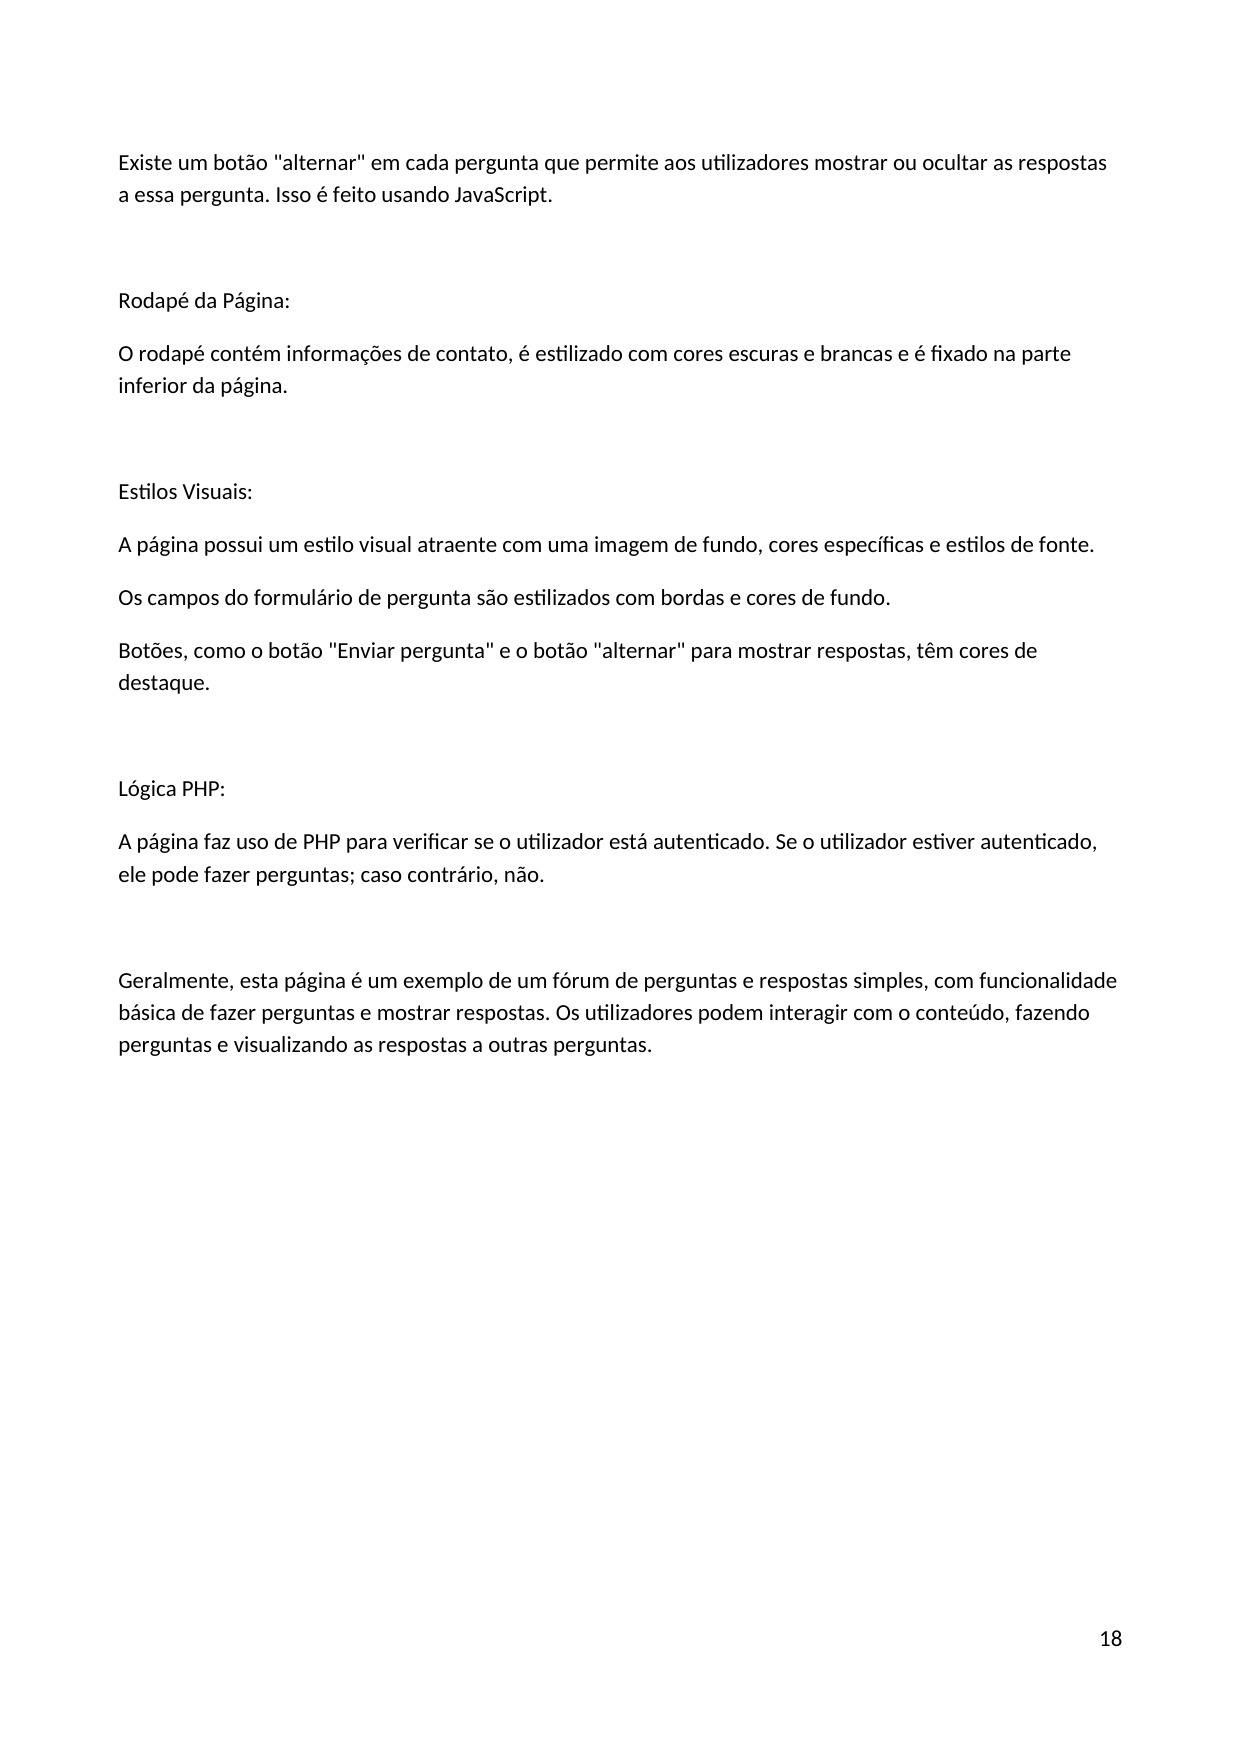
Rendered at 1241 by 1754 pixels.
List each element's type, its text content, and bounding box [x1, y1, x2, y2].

text O rodapé contém informações de contato, é estilizado com cores escuras e brancas e é fixado na parte inferior da página. [118, 339, 1122, 399]
text Geralmente, esta página é um exemplo de um fórum de perguntas e respostas simples, com funcionalidade básica de fazer perguntas e mostrar respostas. Os utilizadores podem interagir com o conteúdo, fazendo perguntas e visualizando as respostas a outras perguntas. [118, 966, 1122, 1058]
text A página possui um estilo visual atraente com uma imagem de fundo, cores específicas e estilos de fonte. [118, 530, 1122, 558]
text Lógica PHP: [118, 774, 1122, 802]
text Rodapé da Página: [118, 286, 1122, 314]
text A página faz uso de PHP para verificar se o utilizador está autenticado. Se o utilizador estiver autenticado, ele pode fazer perguntas; caso contrário, não. [118, 827, 1122, 888]
text Existe um botão "alternar" em cada pergunta que permite aos utilizadores mostrar ou ocultar as respostas a essa pergunta. Isso é feito usando JavaScript. [118, 148, 1122, 208]
text Os campos do formulário de pergunta são estilizados com bordas e cores de fundo. [118, 583, 1122, 611]
text Botões, como o botão "Enviar pergunta" e o botão "alternar" para mostrar respostas, têm cores de destaque. [118, 636, 1122, 696]
text Estilos Visuais: [118, 477, 1122, 505]
